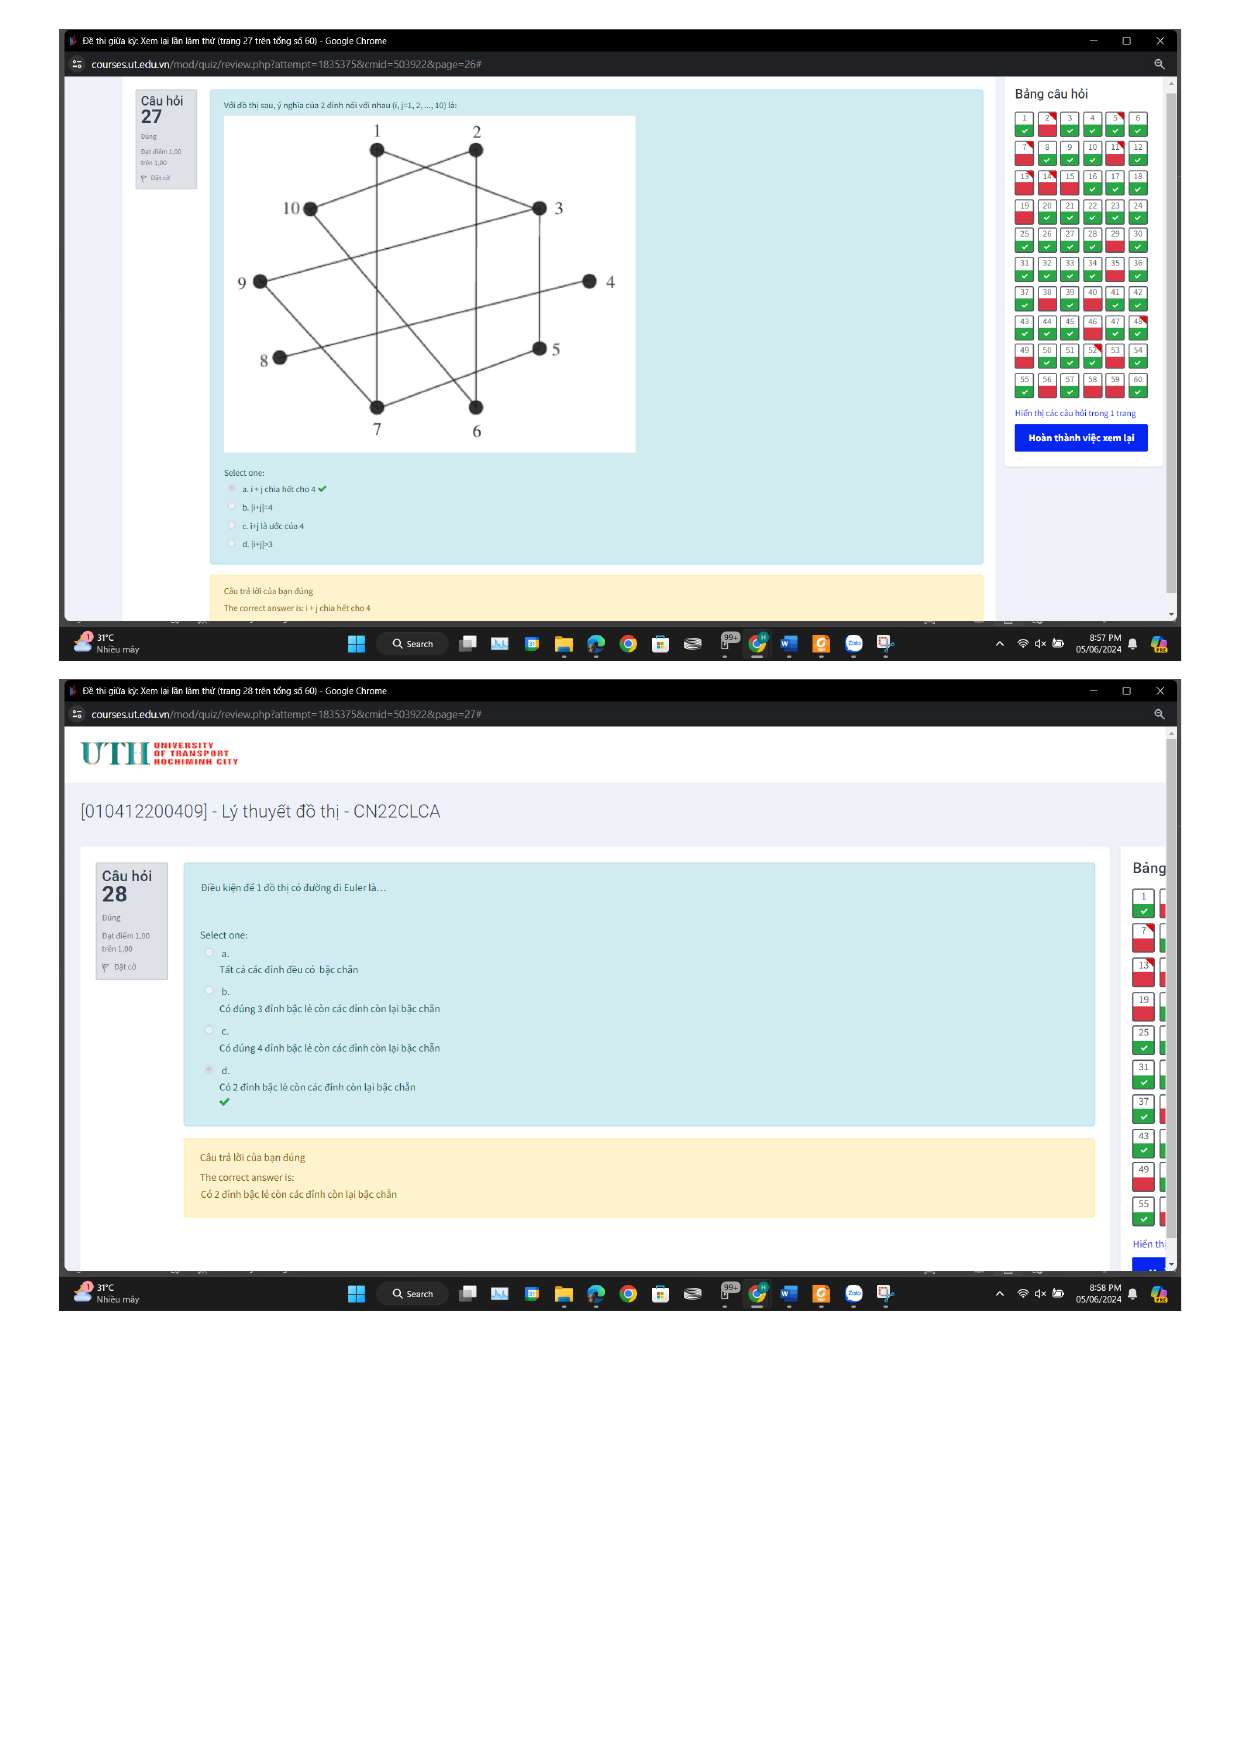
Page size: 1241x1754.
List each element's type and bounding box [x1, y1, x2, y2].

picture [59, 679, 1182, 1311]
picture [59, 29, 1182, 661]
